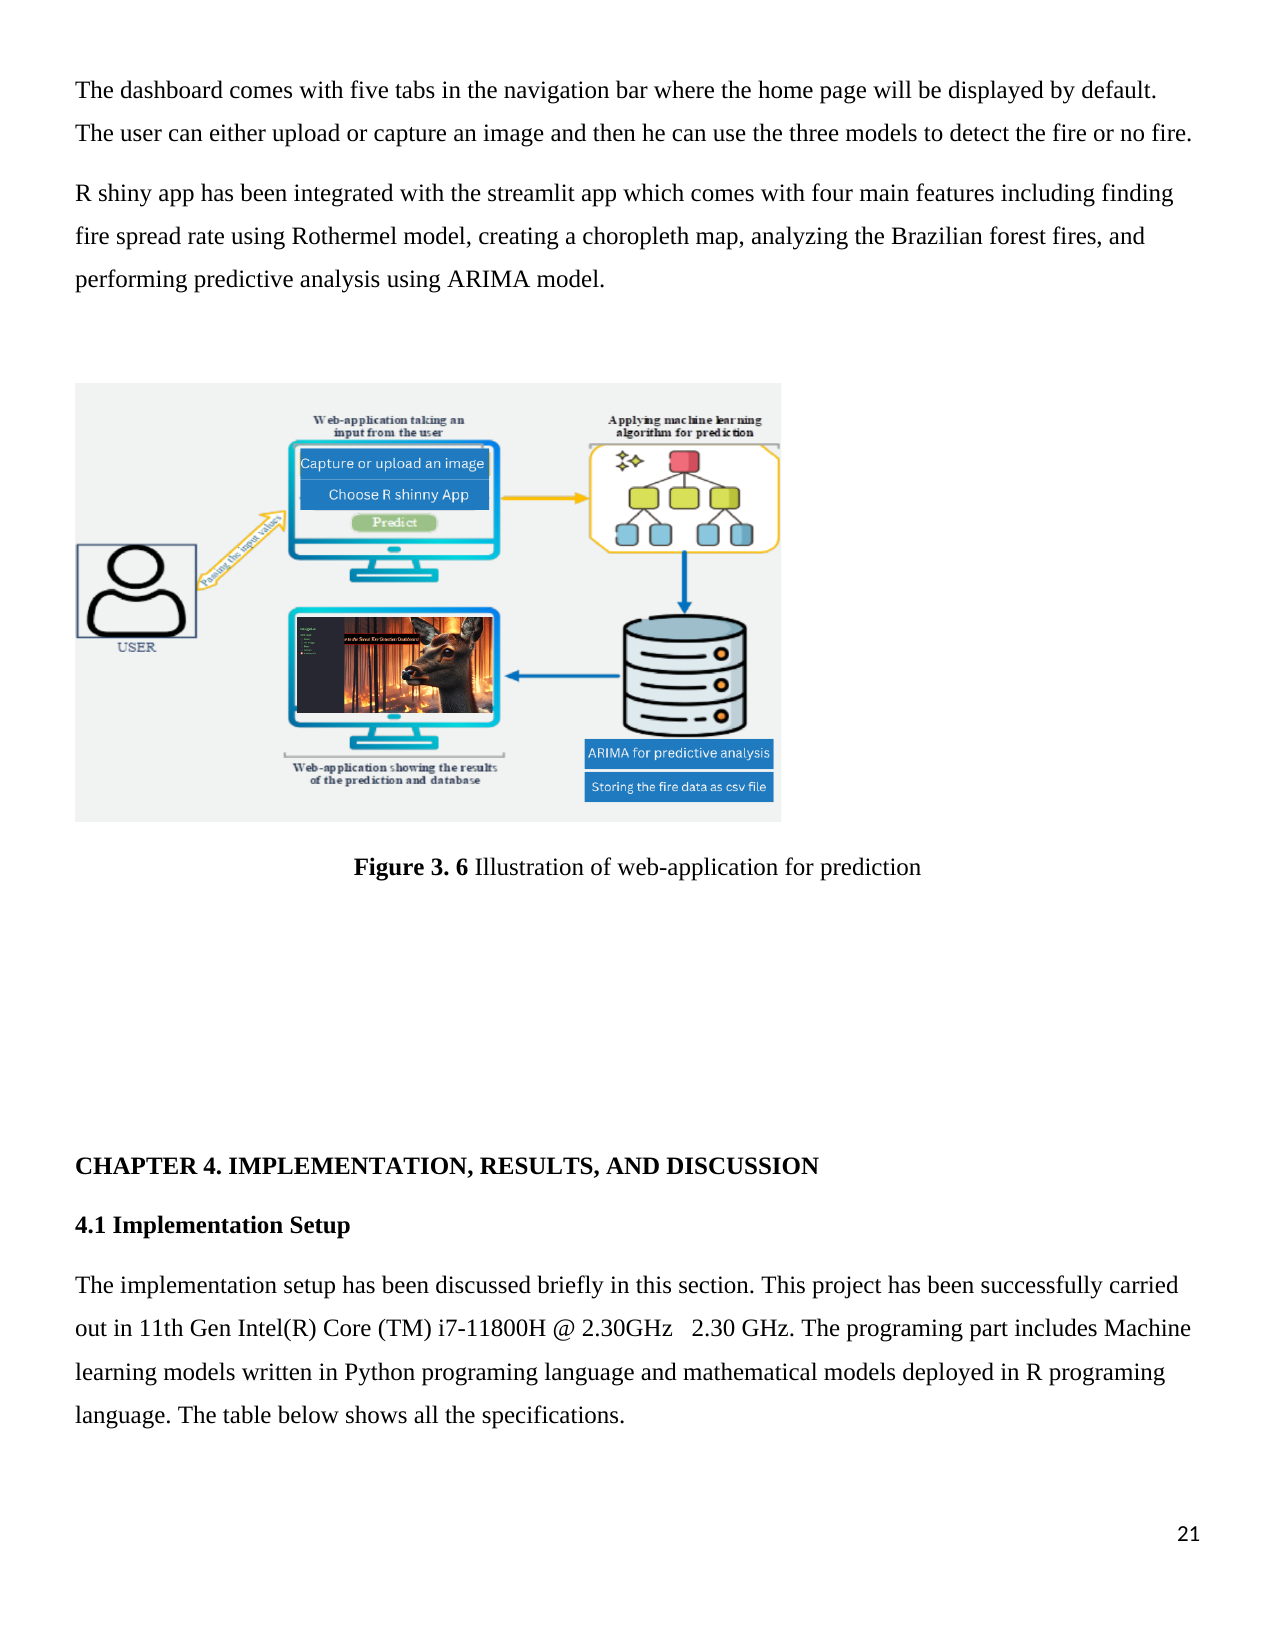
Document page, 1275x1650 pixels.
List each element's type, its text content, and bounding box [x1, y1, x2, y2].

picture [75, 383, 782, 822]
subtitle CHAPTER 4. IMPLEMENTATION, RESULTS, AND DISCUSSION [75, 1151, 1200, 1179]
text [75, 75, 1200, 147]
subtitle 4.1 Implementation Setup [75, 1211, 1200, 1239]
text The implementation setup has been discussed briefly in this section. This project has been successfully carried out in 11th Gen Intel(R) Core (TM) i7-11800H @ 2.30GHz 2.30 GHz. The programing part includes Machine learning models written in Python programing language and mathematical models deployed in R programing language. The table below shows all the specifications. [75, 1270, 1200, 1428]
text R shiny app has been integrated with the streamlit app which comes with four main features including finding fire spread rate using Rothermel model, creating a choropleth map, analyzing the Brazilian forest fires, and performing predictive analysis using ARIMA model. [75, 178, 1200, 293]
